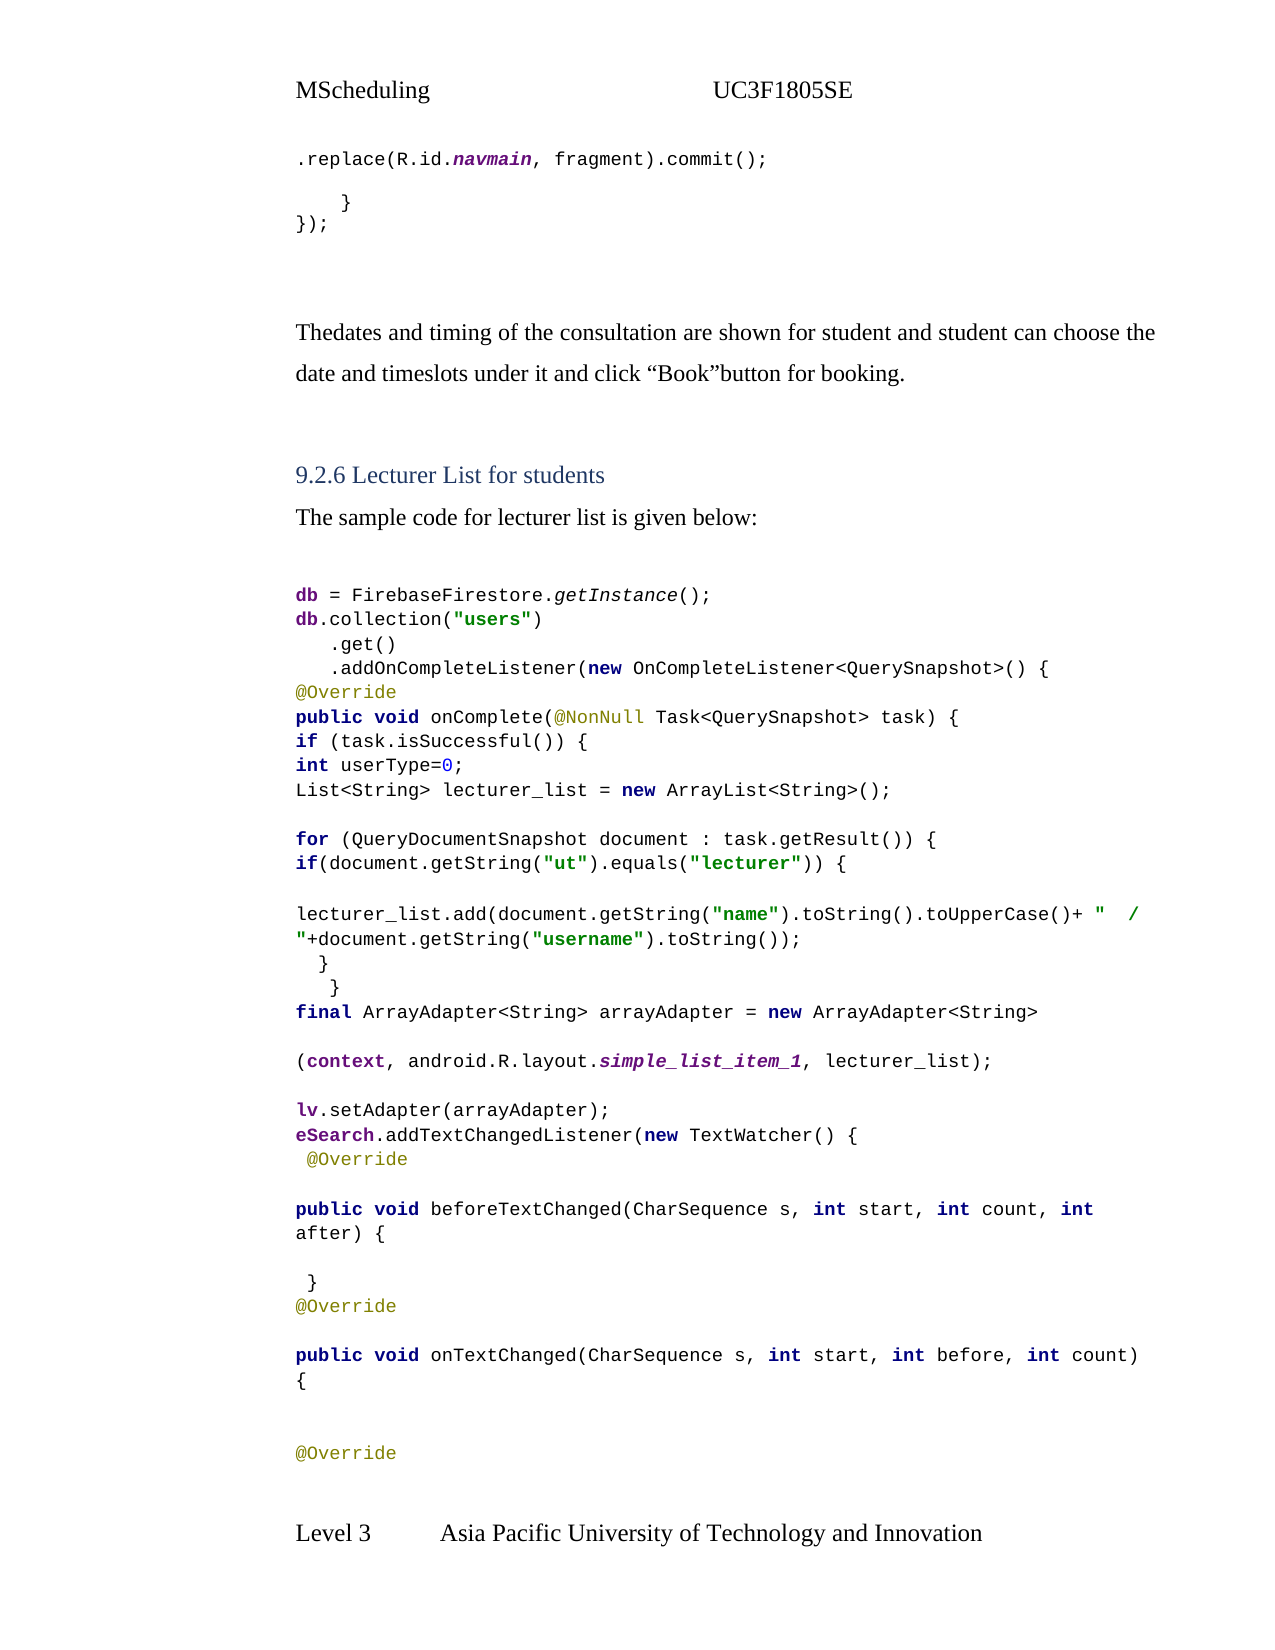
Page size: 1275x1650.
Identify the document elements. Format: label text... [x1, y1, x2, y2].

text Thedates and timing of the consultation are shown for student and student can choose the date and timeslots under it and click “Book”button for booking. [295, 318, 1157, 387]
text db = FirebaseFirestore.getInstance(); db.collection("users") .get() .addOnCompleteListener(new OnCompleteListener<QuerySnapshot>() { @Override public void onComplete(@NonNull Task<QuerySnapshot> task) { if (task.isSuccessful()) { int userType=0; List<String> lecturer_list = new ArrayList<String>(); for (QueryDocumentSnapshot document : task.getResult()) { if(document.getString("ut").equals("lecturer")) { lecturer_list.add(document.getString("name").toString().toUpperCase()+ " / "+document.getString("username").toString()); } } final ArrayAdapter<String> arrayAdapter = new ArrayAdapter<String> [295, 586, 1157, 1024]
text public void onTextChanged(CharSequence s, int start, int before, int count) { @Override [295, 1346, 1157, 1465]
subtitle 9.2.6 Lecturer List for students [295, 460, 1157, 488]
text (context, android.R.layout.simple_list_item_1, lecturer_list); [295, 1052, 1157, 1073]
text lv.setAdapter(arrayAdapter); eSearch.addTextChangedListener(new TextWatcher() { @Override [295, 1101, 1157, 1171]
text The sample code for lecturer list is given below: [295, 503, 1157, 531]
text .replace(R.id.navmain, fragment).commit(); } }); [295, 150, 1157, 235]
text public void beforeTextChanged(CharSequence s, int start, int count, int after) { } @Override [295, 1199, 1157, 1318]
